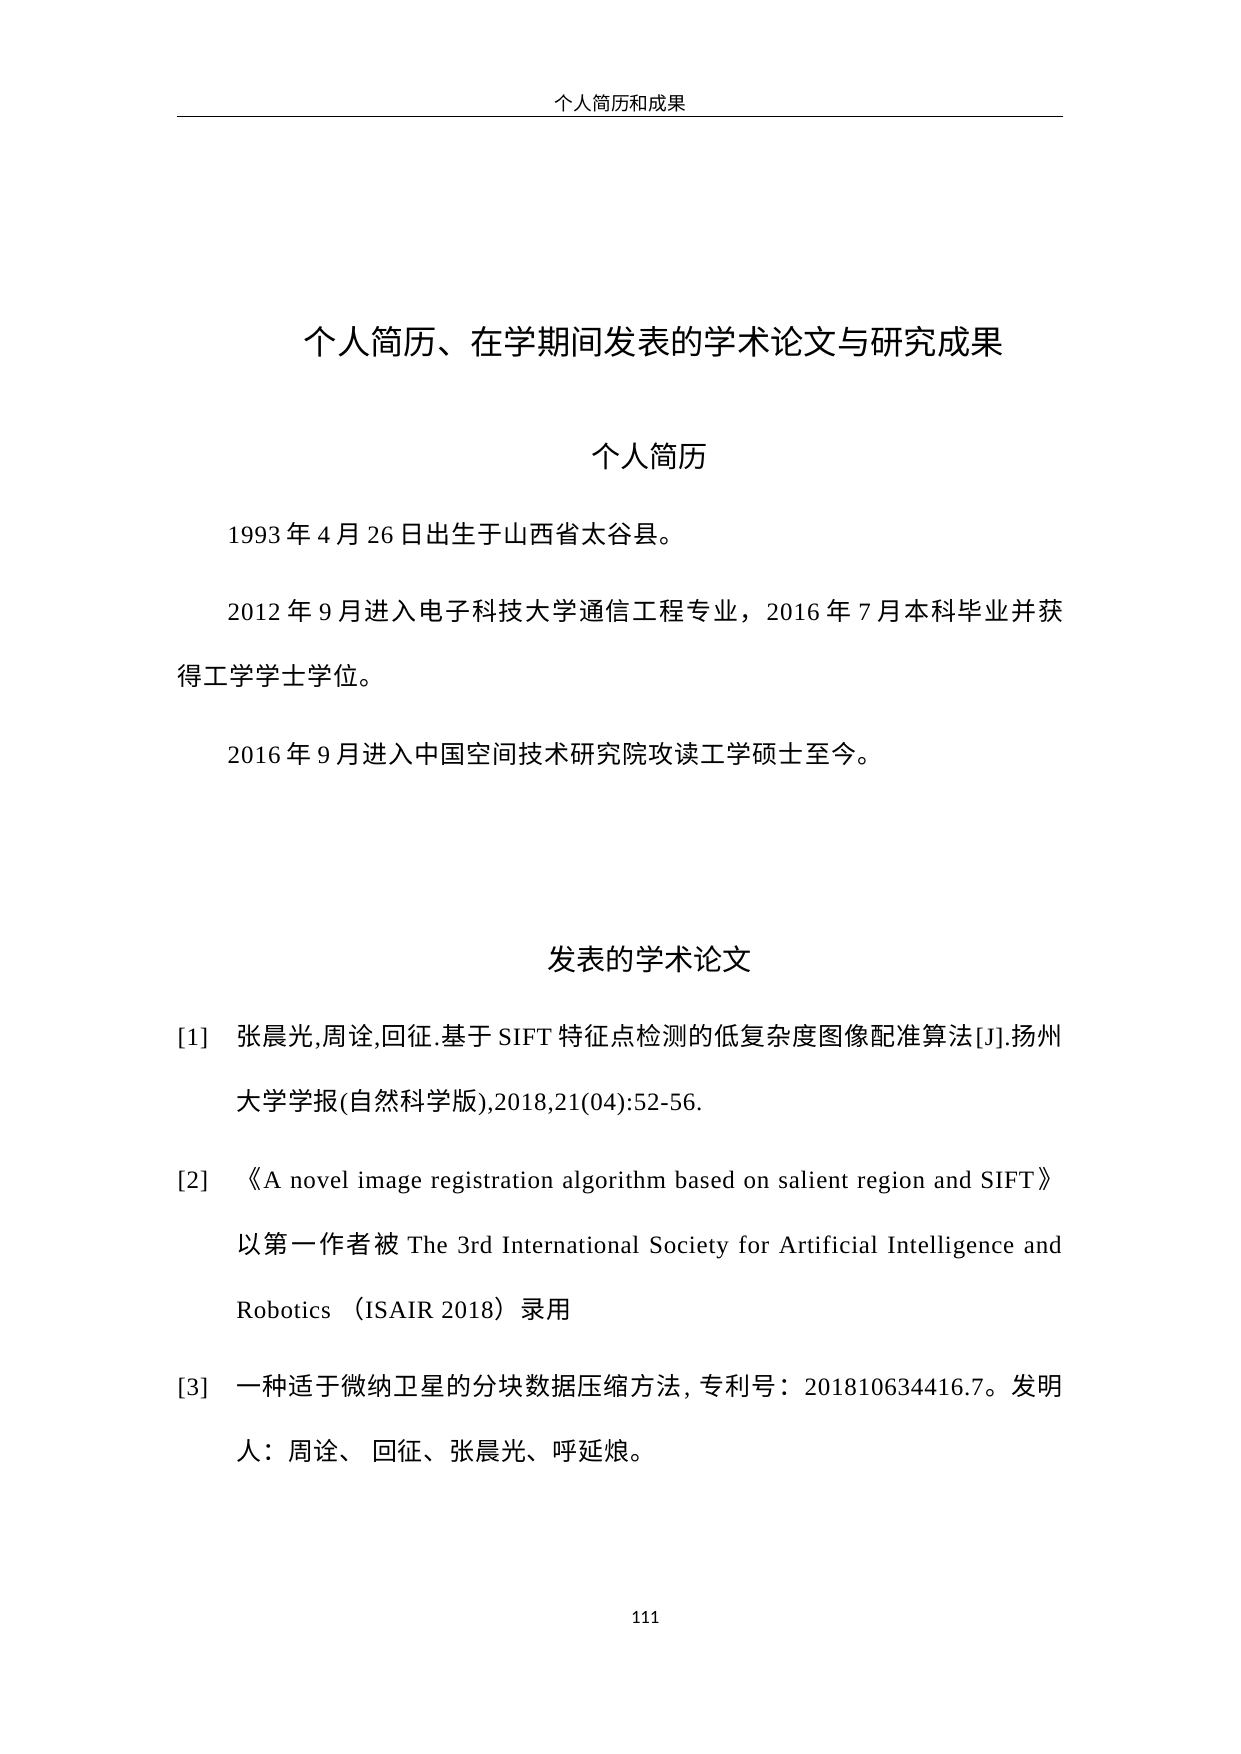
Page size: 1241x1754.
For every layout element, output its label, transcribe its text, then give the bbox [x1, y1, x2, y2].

list 《A novel image registration algorithm based on salient region and SIFT》以第一作者被The 3rd International Society for Artificial Intelligence and Robotics （ISAIR 2018）录用 [177, 1145, 1063, 1340]
text 2012年9月进入电子科技大学通信工程专业，2016年7月本科毕业并获得工学学士学位。 [177, 577, 1063, 707]
text 发表的学术论文 [177, 925, 1063, 990]
list 张晨光,周诠,回征.基于SIFT特征点检测的低复杂度图像配准算法[J].扬州大学学报(自然科学版),2018,21(04):52-56. [177, 1002, 1063, 1132]
text 个人简历 [177, 422, 1063, 487]
text 个人简历、在学期间发表的学术论文与研究成果 [177, 307, 1063, 372]
text 1993年4月26日出生于山西省太谷县。 [177, 500, 1063, 565]
text 2016年9月进入中国空间技术研究院攻读工学硕士至今。 [177, 720, 1063, 785]
list 一种适于微纳卫星的分块数据压缩方法, 专利号：201810634416.7。发明人：周诠、 回征、张晨光、呼延烺。 [177, 1352, 1063, 1482]
